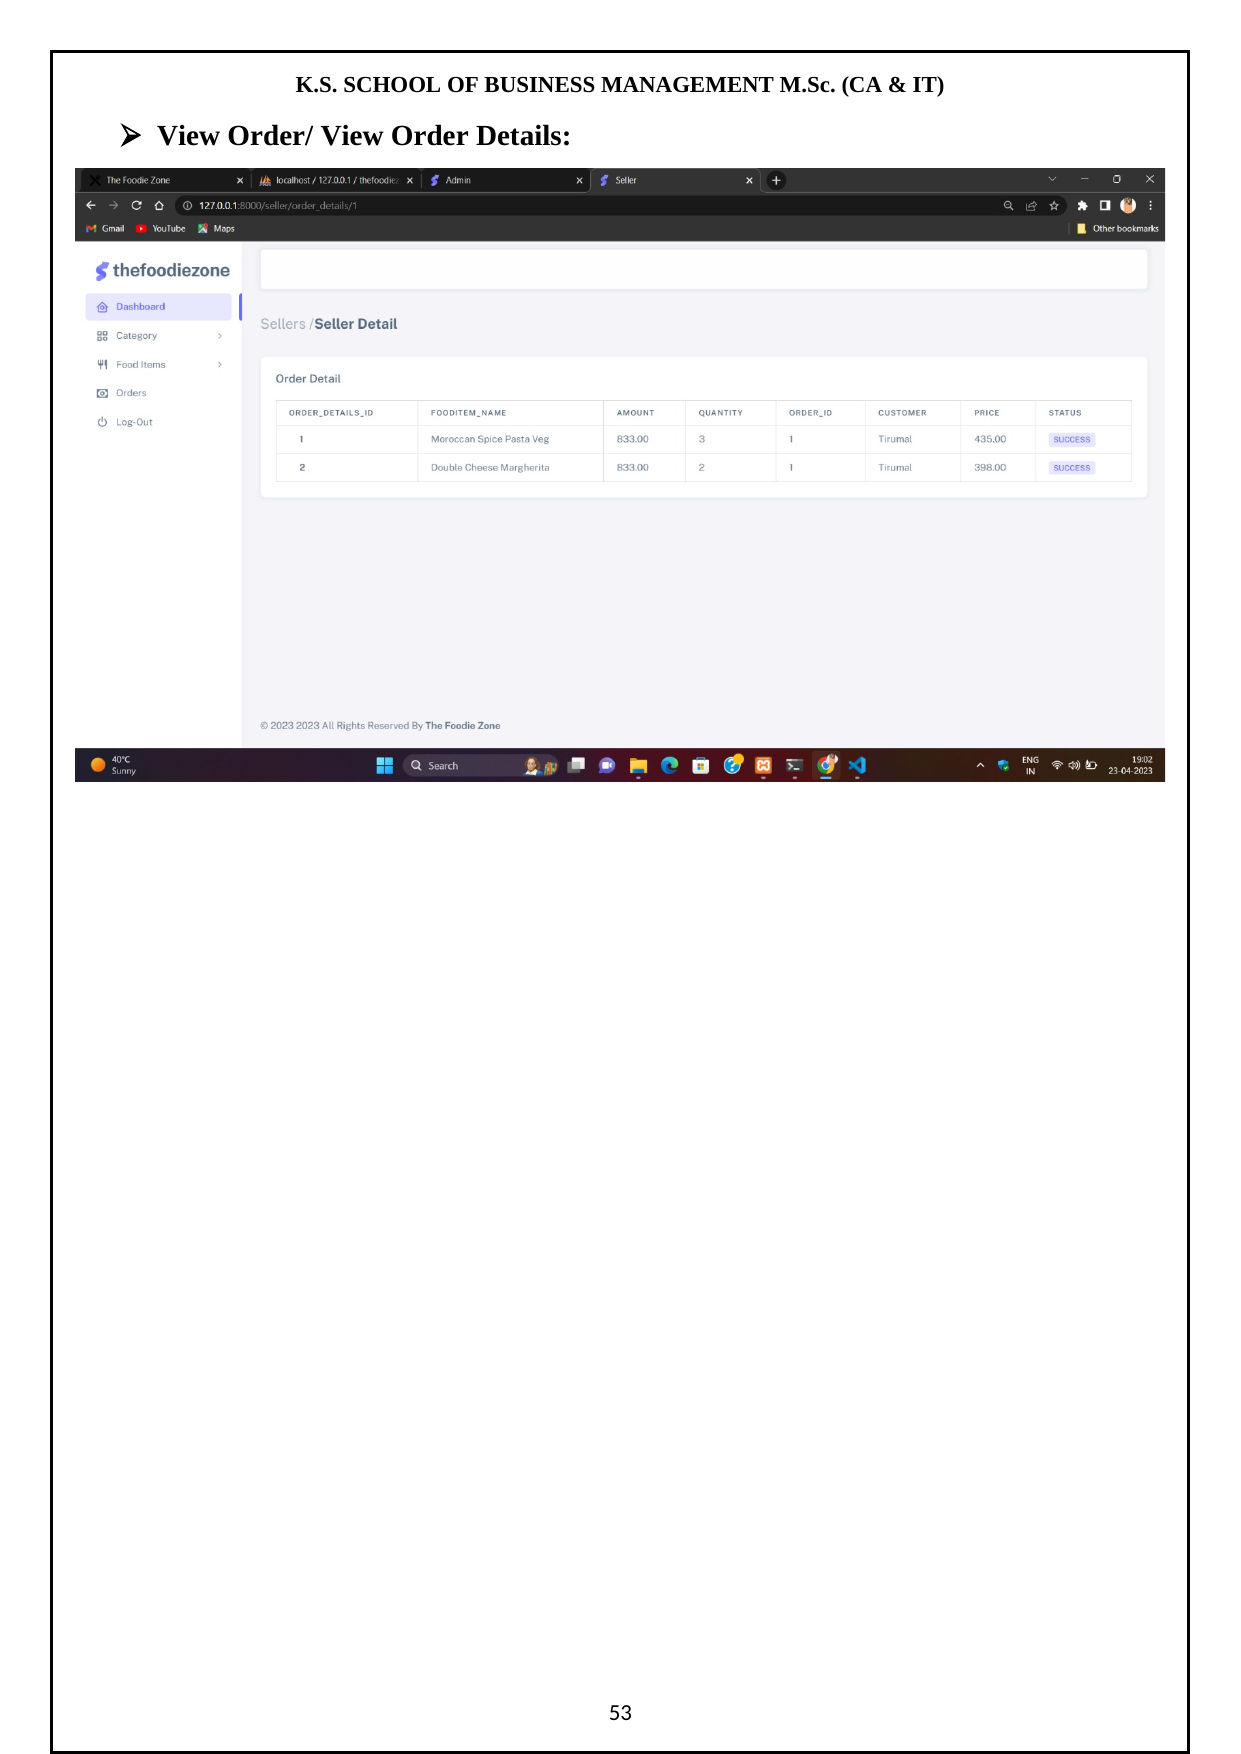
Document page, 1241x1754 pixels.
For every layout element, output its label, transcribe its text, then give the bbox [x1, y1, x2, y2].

picture [75, 168, 1166, 782]
list View Order/ View Order Details: [119, 118, 1165, 152]
